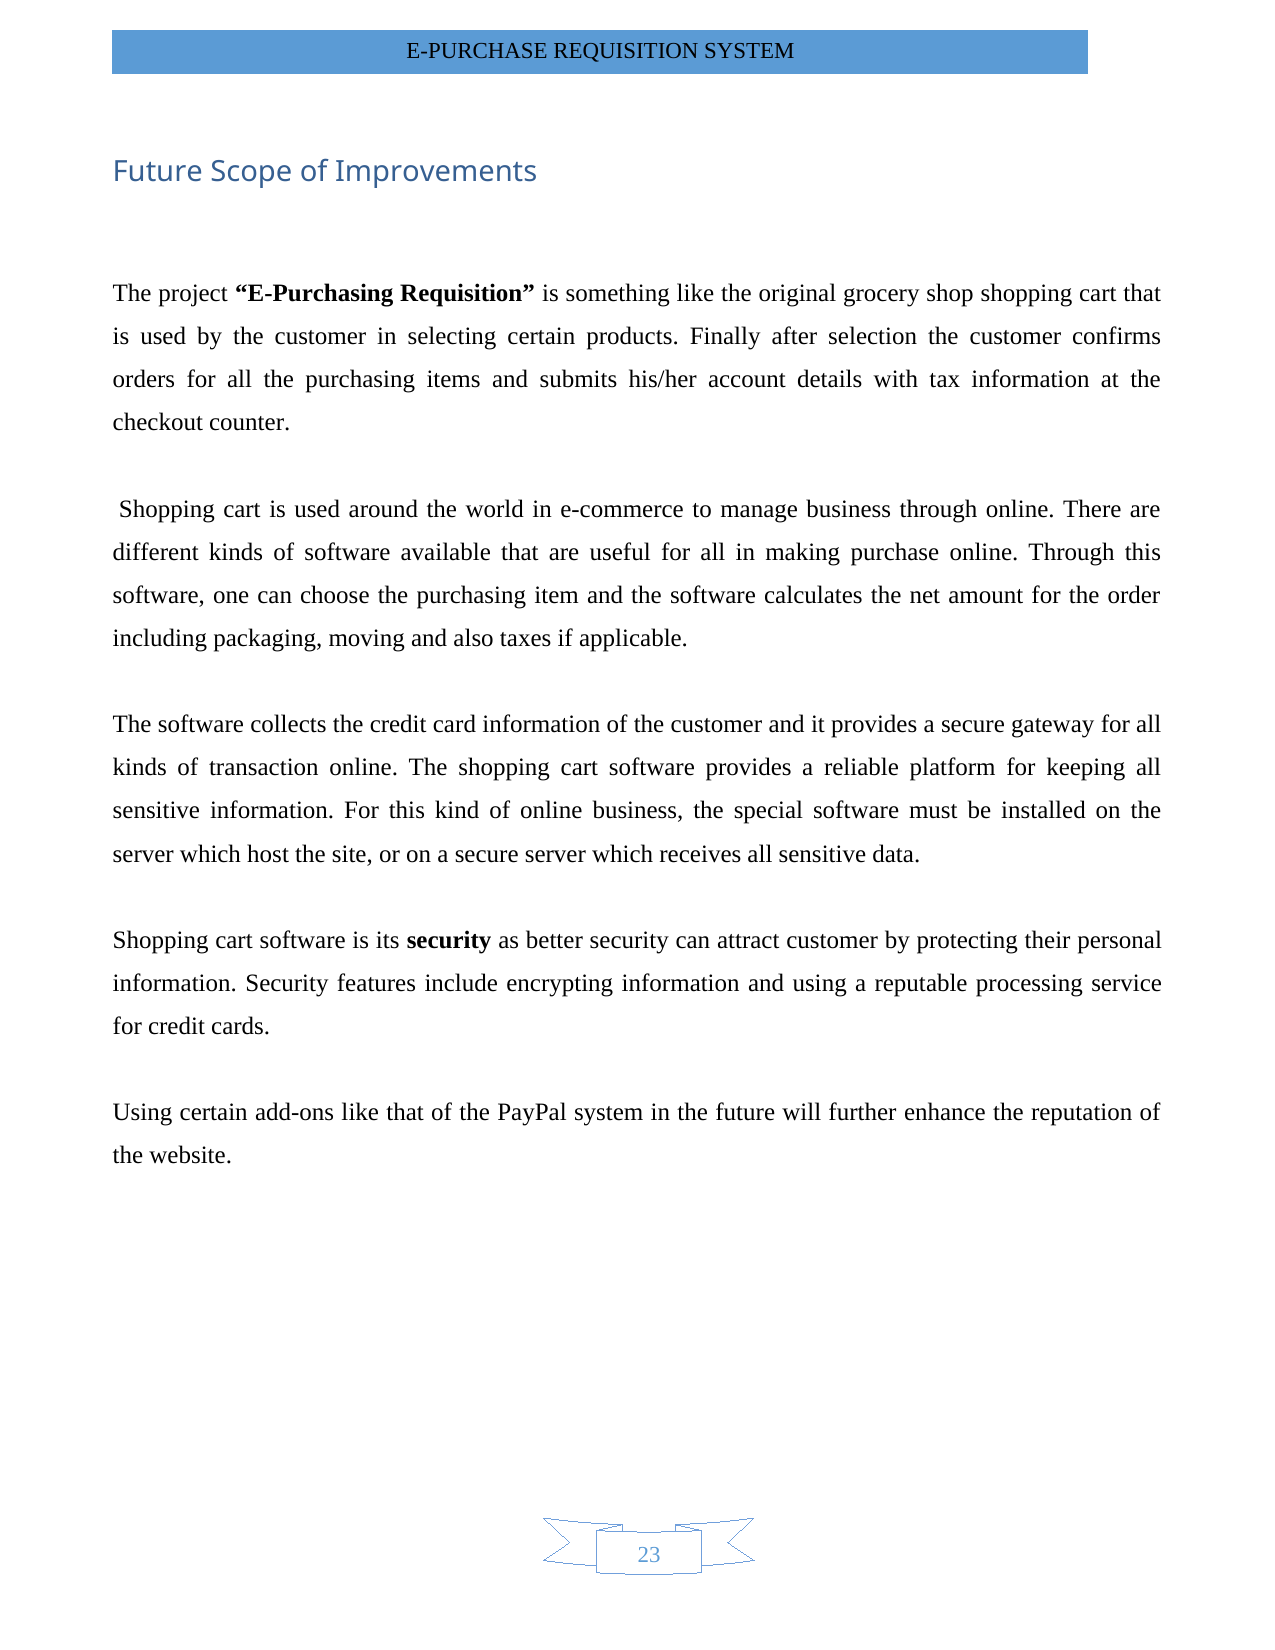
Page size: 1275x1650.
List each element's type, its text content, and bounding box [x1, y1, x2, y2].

text The project “E-Purchasing Requisition” is something like the original grocery shop shopping cart that is used by the customer in selecting certain products. Finally after selection the customer confirms orders for all the purchasing items and submits his/her account details with tax information at the checkout counter. [112, 278, 1162, 436]
text Using certain add-ons like that of the PayPal system in the future will further enhance the reputation of the website. [112, 1097, 1162, 1169]
text Shopping cart software is its security as better security can attract customer by protecting their personal information. Security features include encrypting information and using a reputable processing service for credit cards. [112, 925, 1162, 1040]
text Future Scope of Improvements [112, 150, 1162, 190]
text The software collects the credit card information of the customer and it provides a secure gateway for all kinds of transaction online. The shopping cart software provides a reliable platform for keeping all sensitive information. For this kind of online business, the special software must be installed on the server which host the site, or on a secure server which receives all sensitive data. [112, 709, 1162, 867]
text Shopping cart is used around the world in e-commerce to manage business through online. There are different kinds of software available that are useful for all in making purchase online. Through this software, one can choose the purchasing item and the software calculates the net amount for the order including packaging, moving and also taxes if applicable. [112, 451, 1162, 652]
